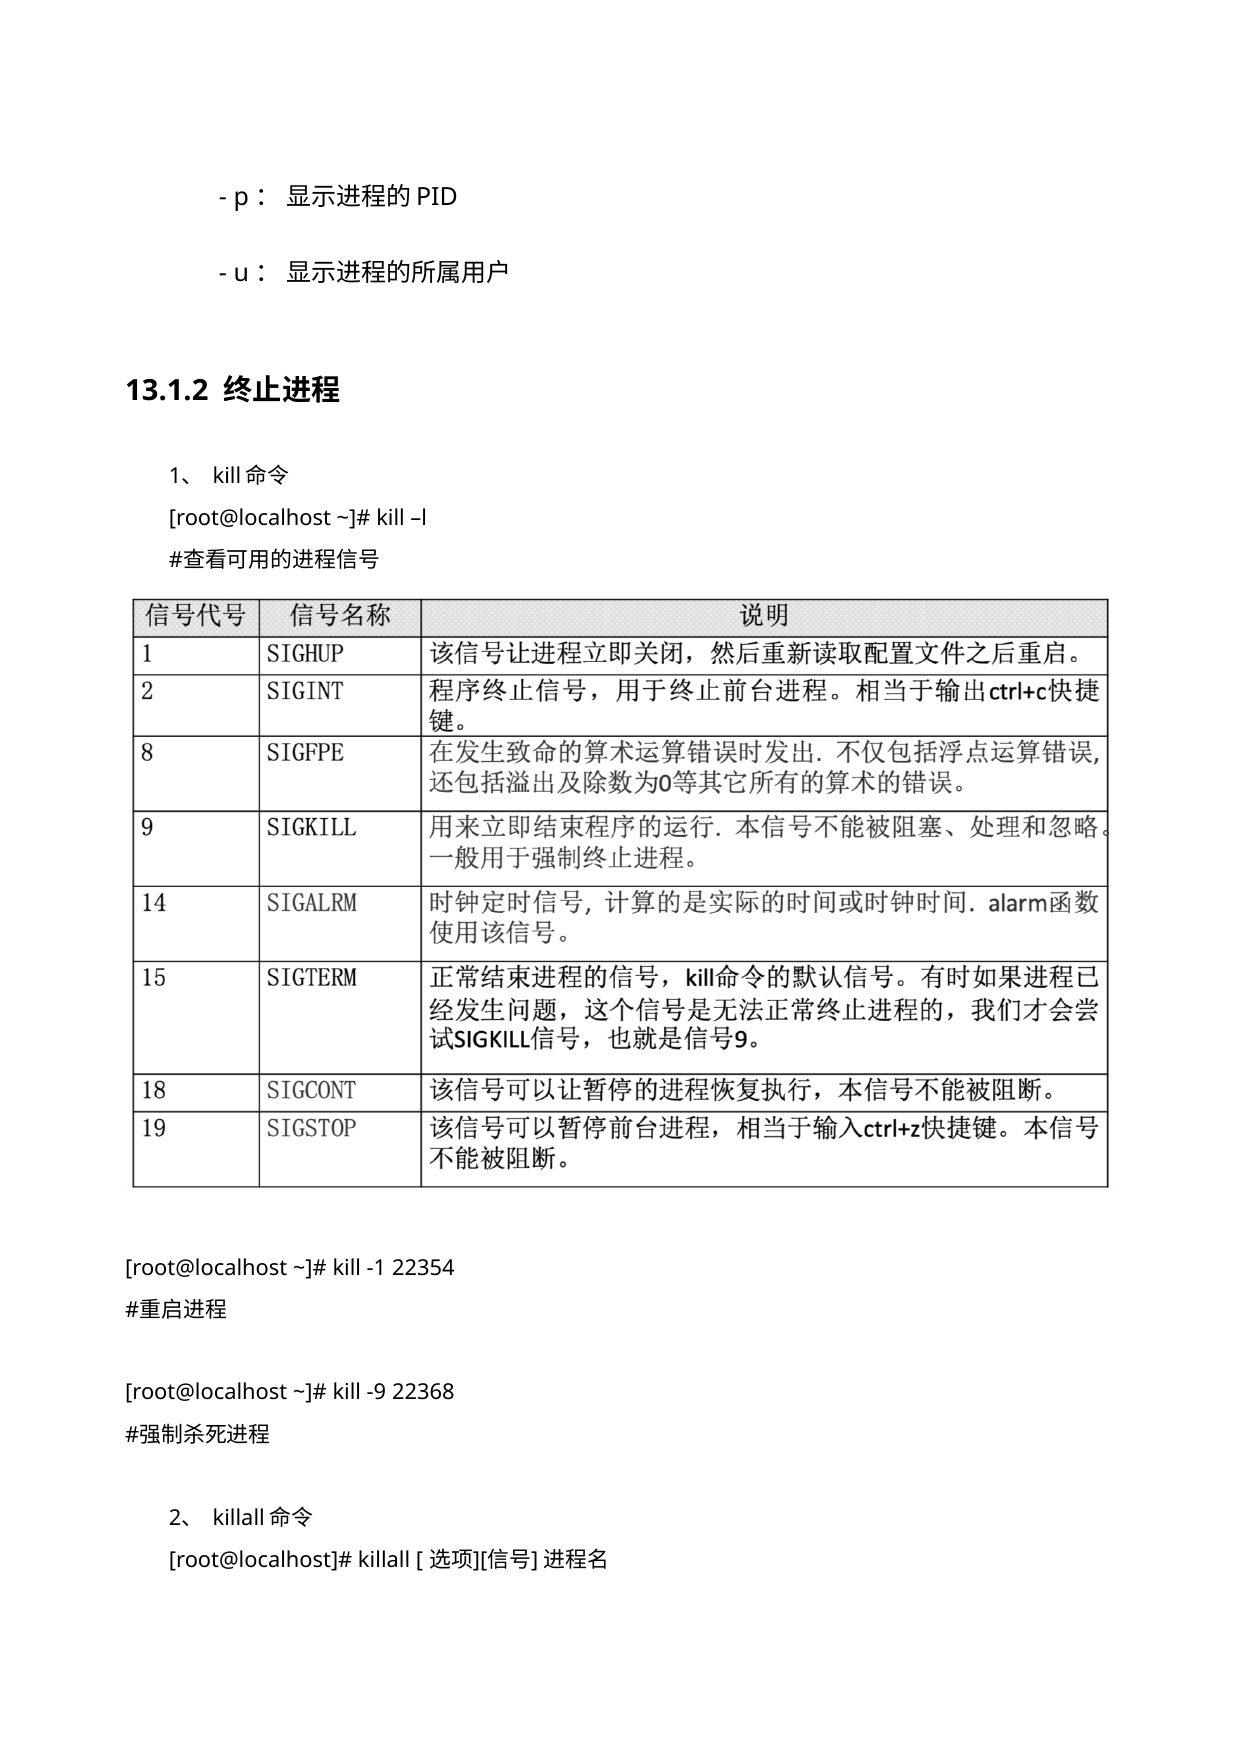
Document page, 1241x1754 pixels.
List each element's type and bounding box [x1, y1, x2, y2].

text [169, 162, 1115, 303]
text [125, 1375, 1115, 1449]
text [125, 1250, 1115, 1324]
picture [125, 591, 1114, 1193]
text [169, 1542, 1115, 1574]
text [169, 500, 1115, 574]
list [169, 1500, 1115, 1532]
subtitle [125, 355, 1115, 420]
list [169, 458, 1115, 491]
